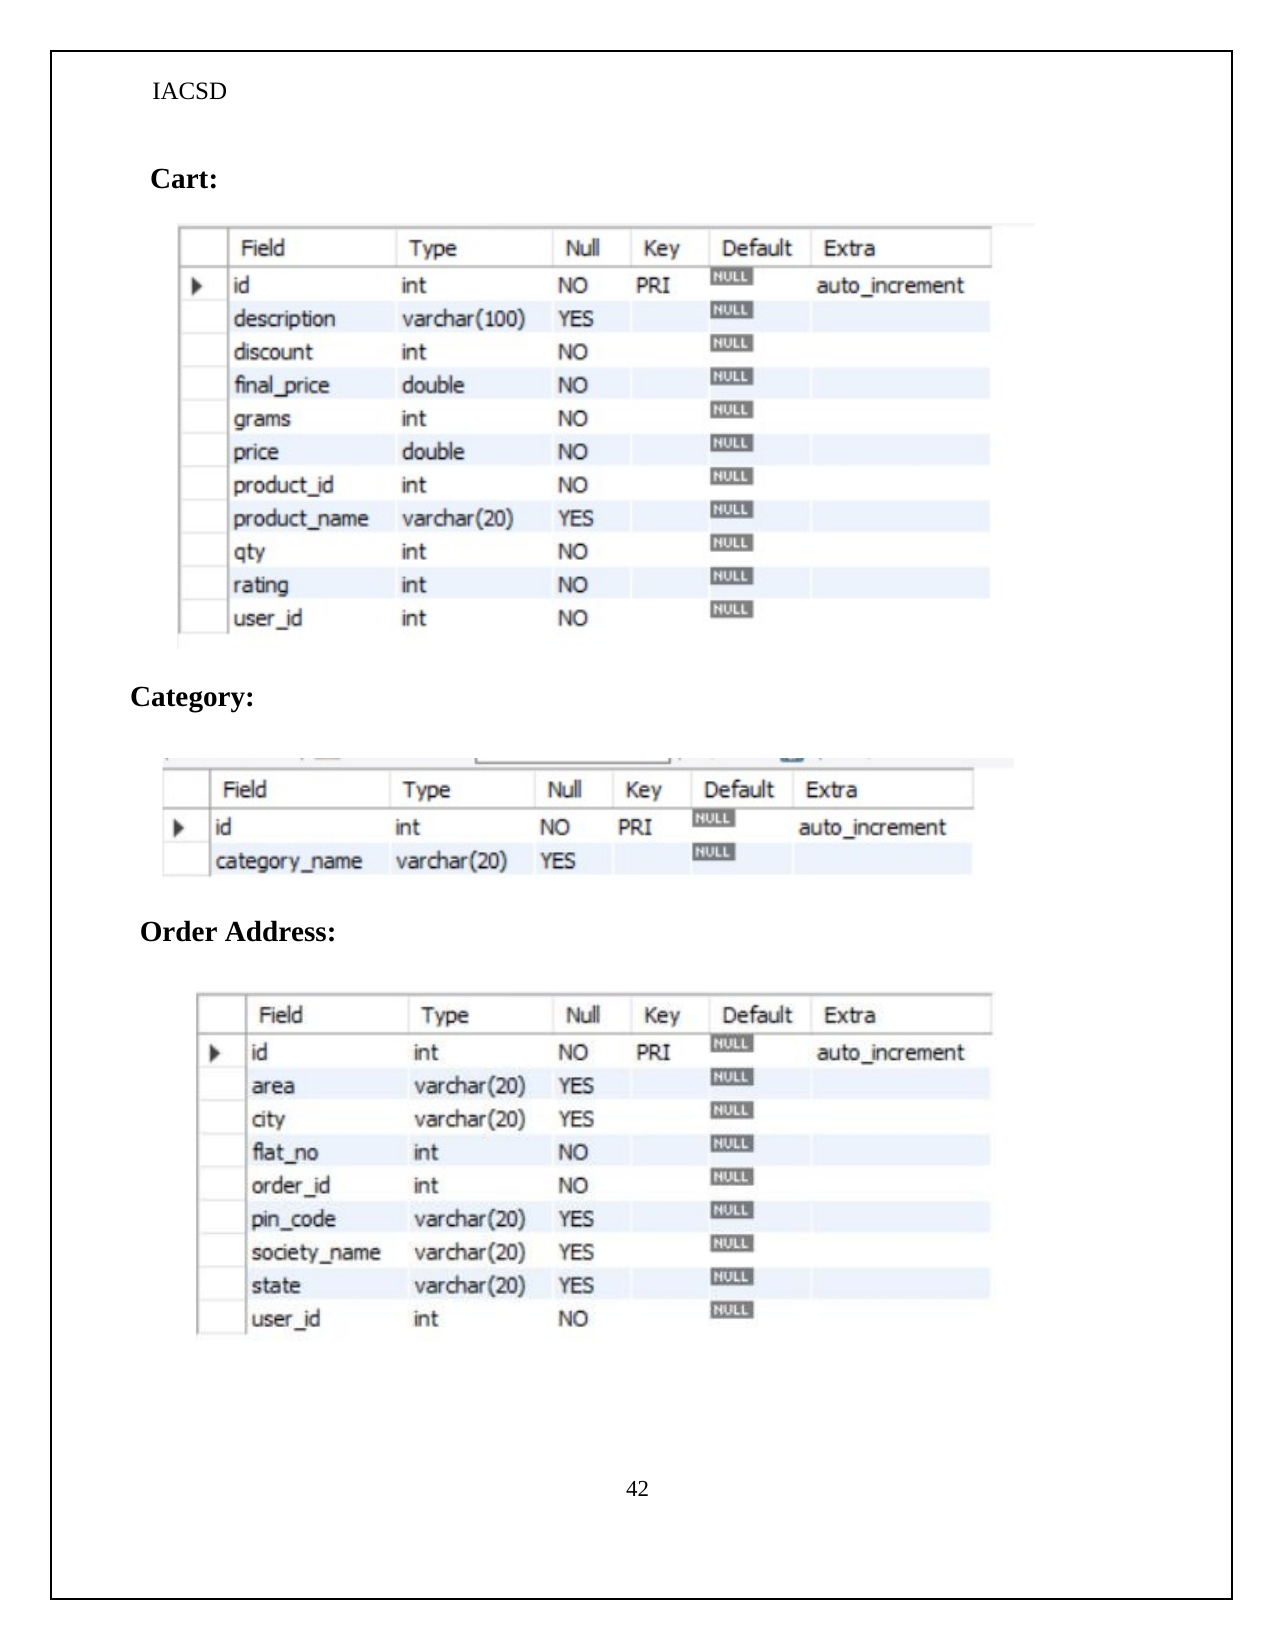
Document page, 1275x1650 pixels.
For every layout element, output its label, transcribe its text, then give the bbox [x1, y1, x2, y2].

picture [162, 758, 1014, 878]
text Order Address: [139, 914, 1231, 948]
picture [195, 991, 996, 1341]
text Cart: [150, 161, 1231, 195]
text Category: [130, 679, 1231, 713]
picture [177, 223, 1035, 649]
